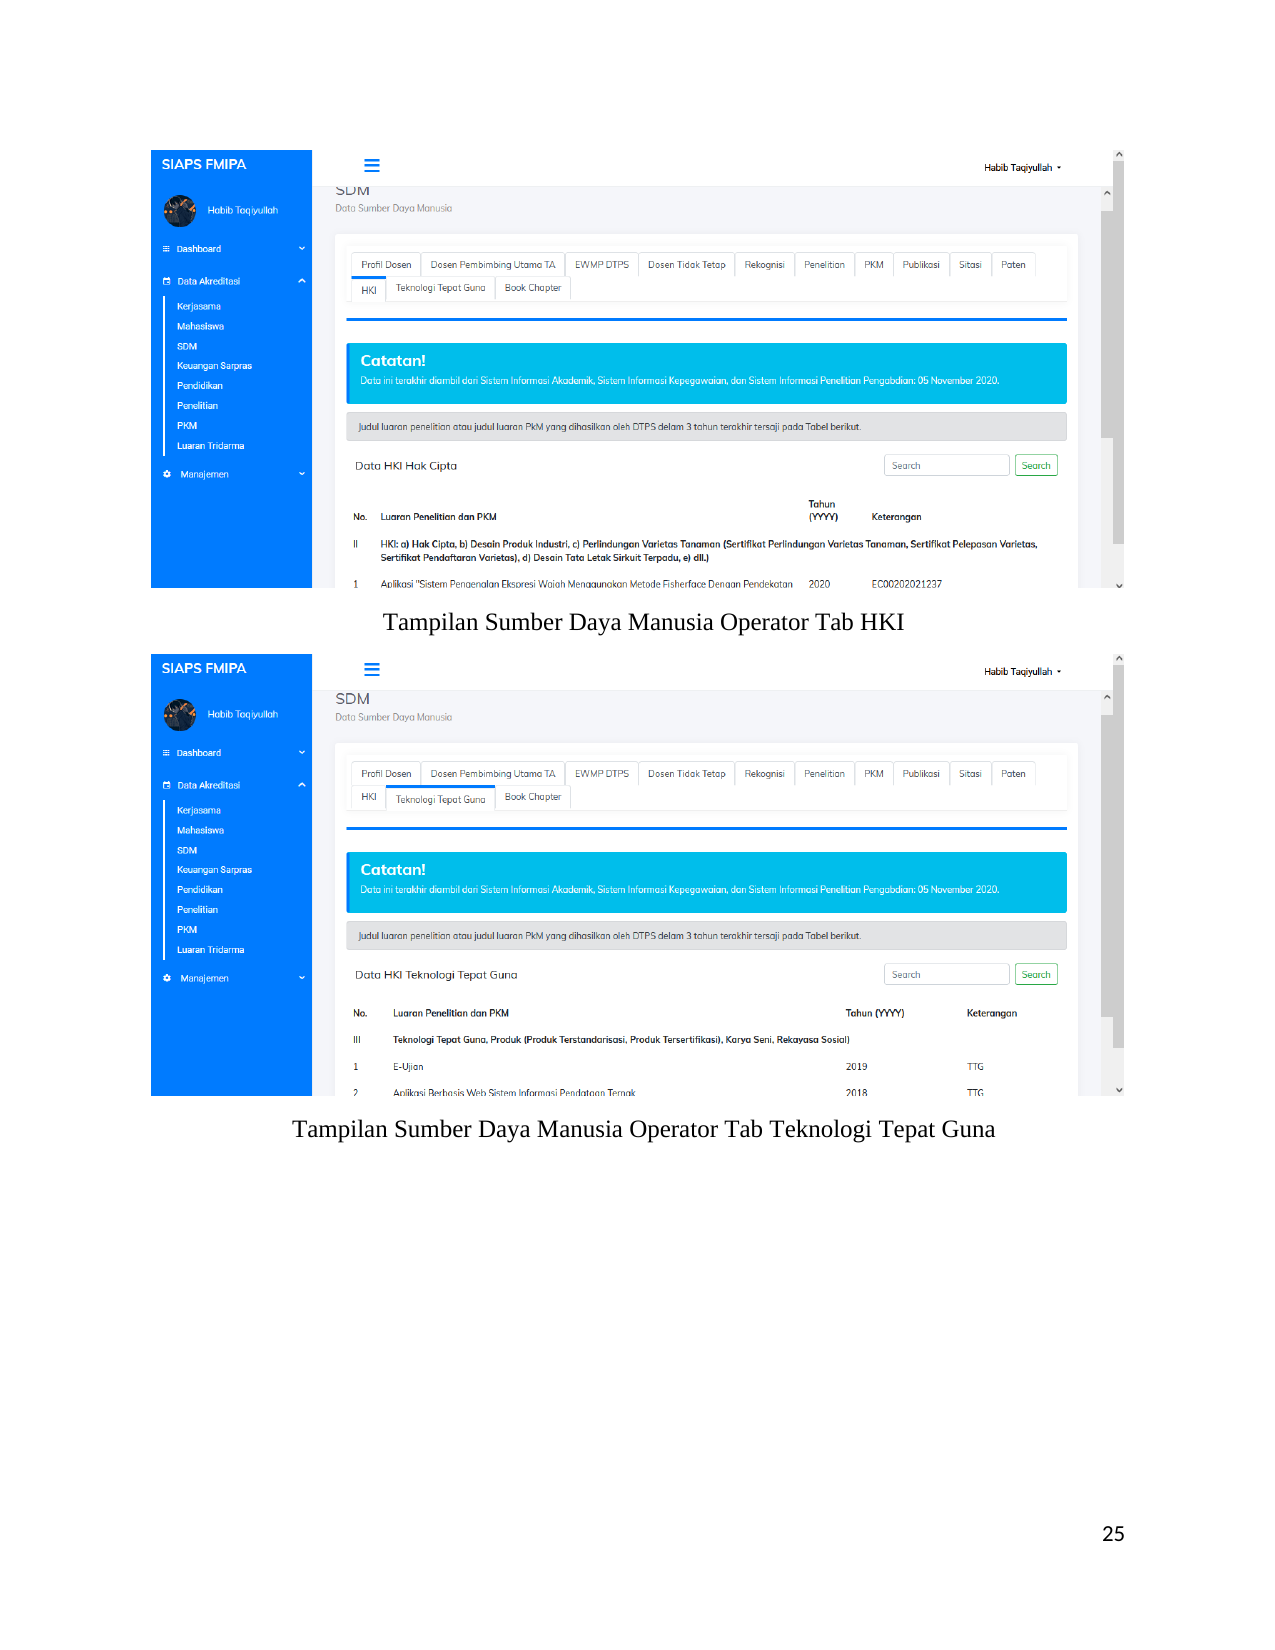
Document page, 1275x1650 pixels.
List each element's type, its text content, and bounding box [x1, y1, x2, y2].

text Tampilan Sumber Daya Manusia Operator Tab Teknologi Tepat Guna [150, 1114, 1125, 1143]
picture [151, 150, 1124, 588]
picture [151, 654, 1124, 1096]
text Tampilan Sumber Daya Manusia Operator Tab HKI [150, 607, 1125, 635]
